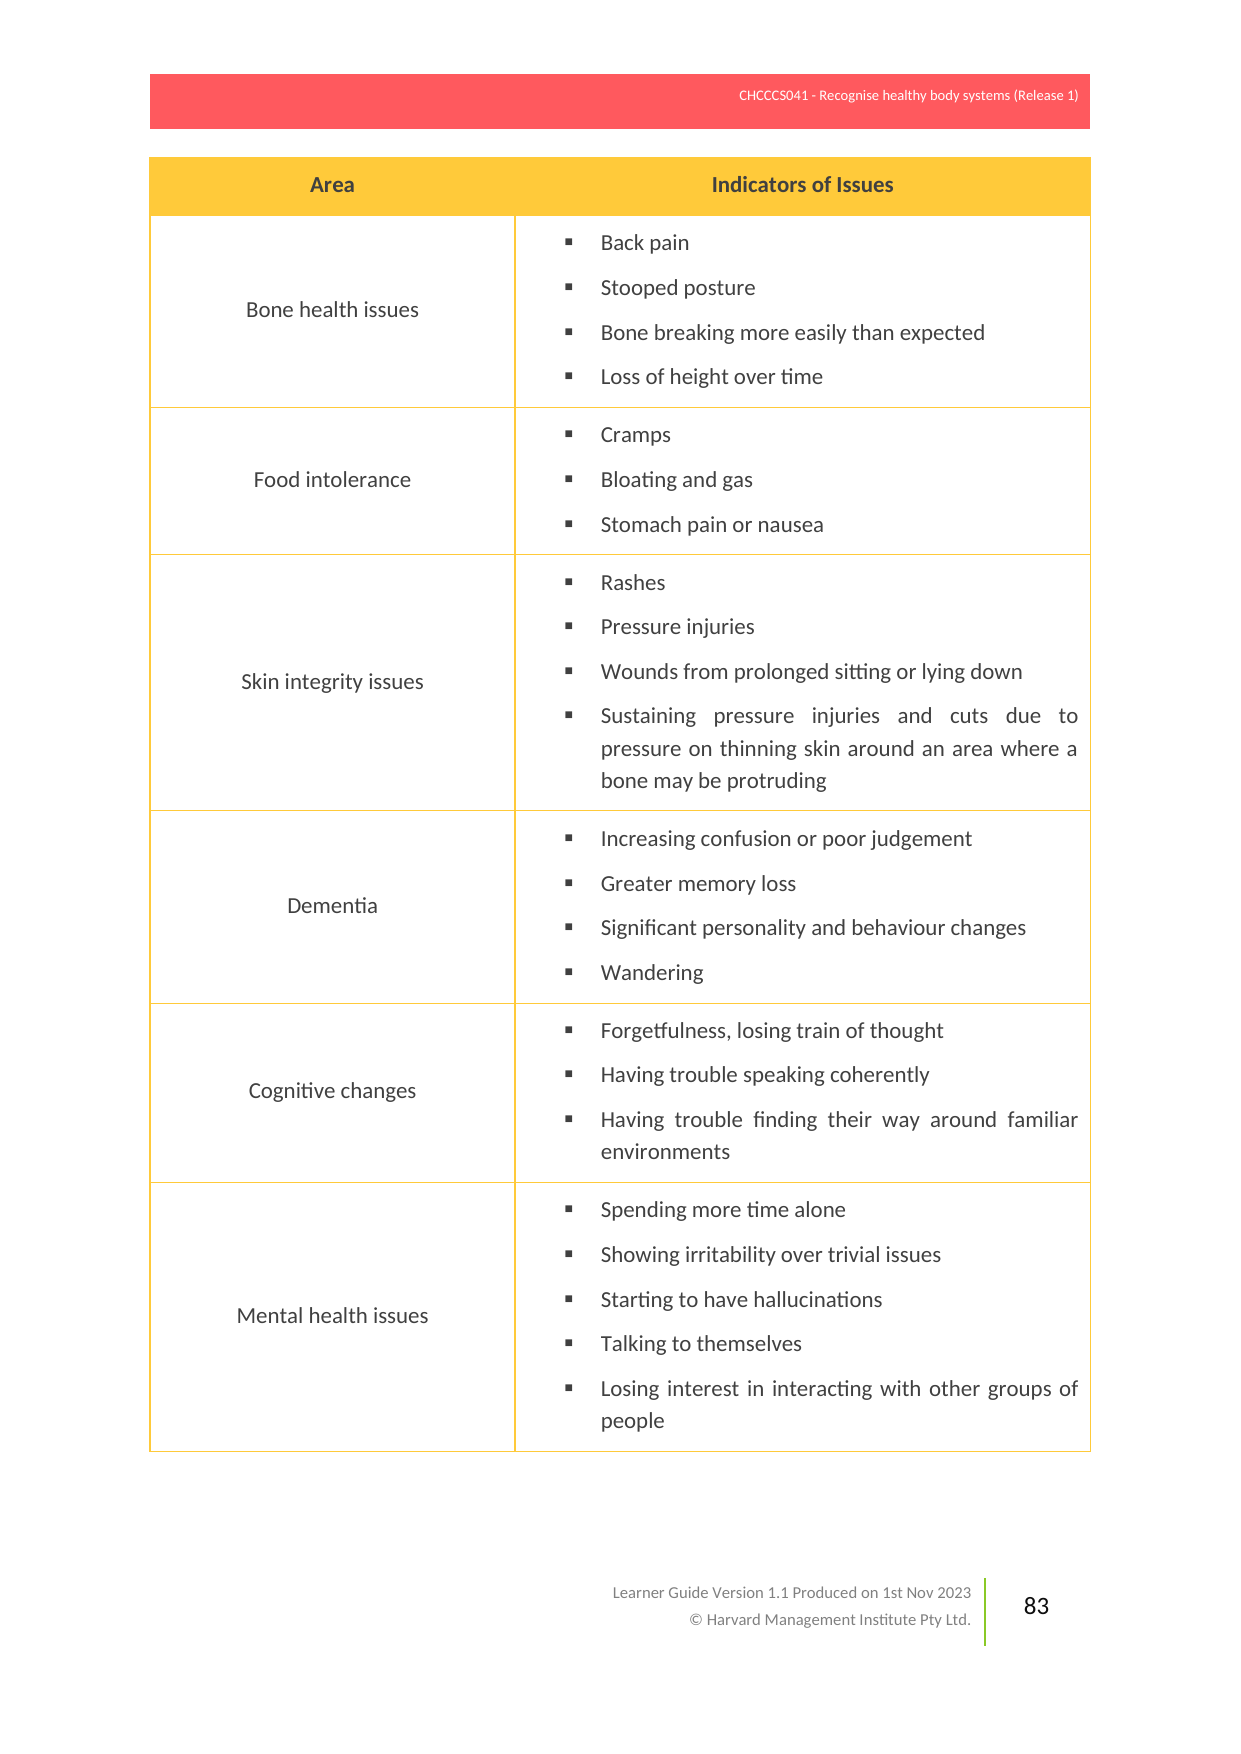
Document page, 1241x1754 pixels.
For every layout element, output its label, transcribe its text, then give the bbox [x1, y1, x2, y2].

table_cell Increasing confusion or poor judgement Greater memory loss Significant personality and behaviour changes Wandering [516, 811, 1090, 1002]
table_header Area [151, 158, 514, 215]
table_cell Bone health issues [151, 216, 514, 407]
table_cell Cognitive changes [151, 1004, 514, 1182]
table_cell Back pain Stooped posture Bone breaking more easily than expected Loss of height over time [516, 216, 1090, 407]
table_header Indicators of Issues [516, 158, 1090, 215]
table_cell Skin integrity issues [151, 555, 514, 810]
table_cell Spending more time alone Showing irritability over trivial issues Starting to have hallucinations Talking to themselves Losing interest in interacting with other groups of people [516, 1183, 1090, 1451]
table_cell Food intolerance [151, 408, 514, 554]
table_cell Dementia [151, 811, 514, 1002]
table_cell Cramps Bloating and gas Stomach pain or nausea [516, 408, 1090, 554]
table_cell Forgetfulness, losing train of thought Having trouble speaking coherently Having trouble finding their way around familiar environments [516, 1004, 1090, 1182]
table_cell Rashes Pressure injuries Wounds from prolonged sitting or lying down Sustaining pressure injuries and cuts due to pressure on thinning skin around an area where a bone may be protruding [516, 555, 1090, 810]
table_cell Mental health issues [151, 1183, 514, 1451]
